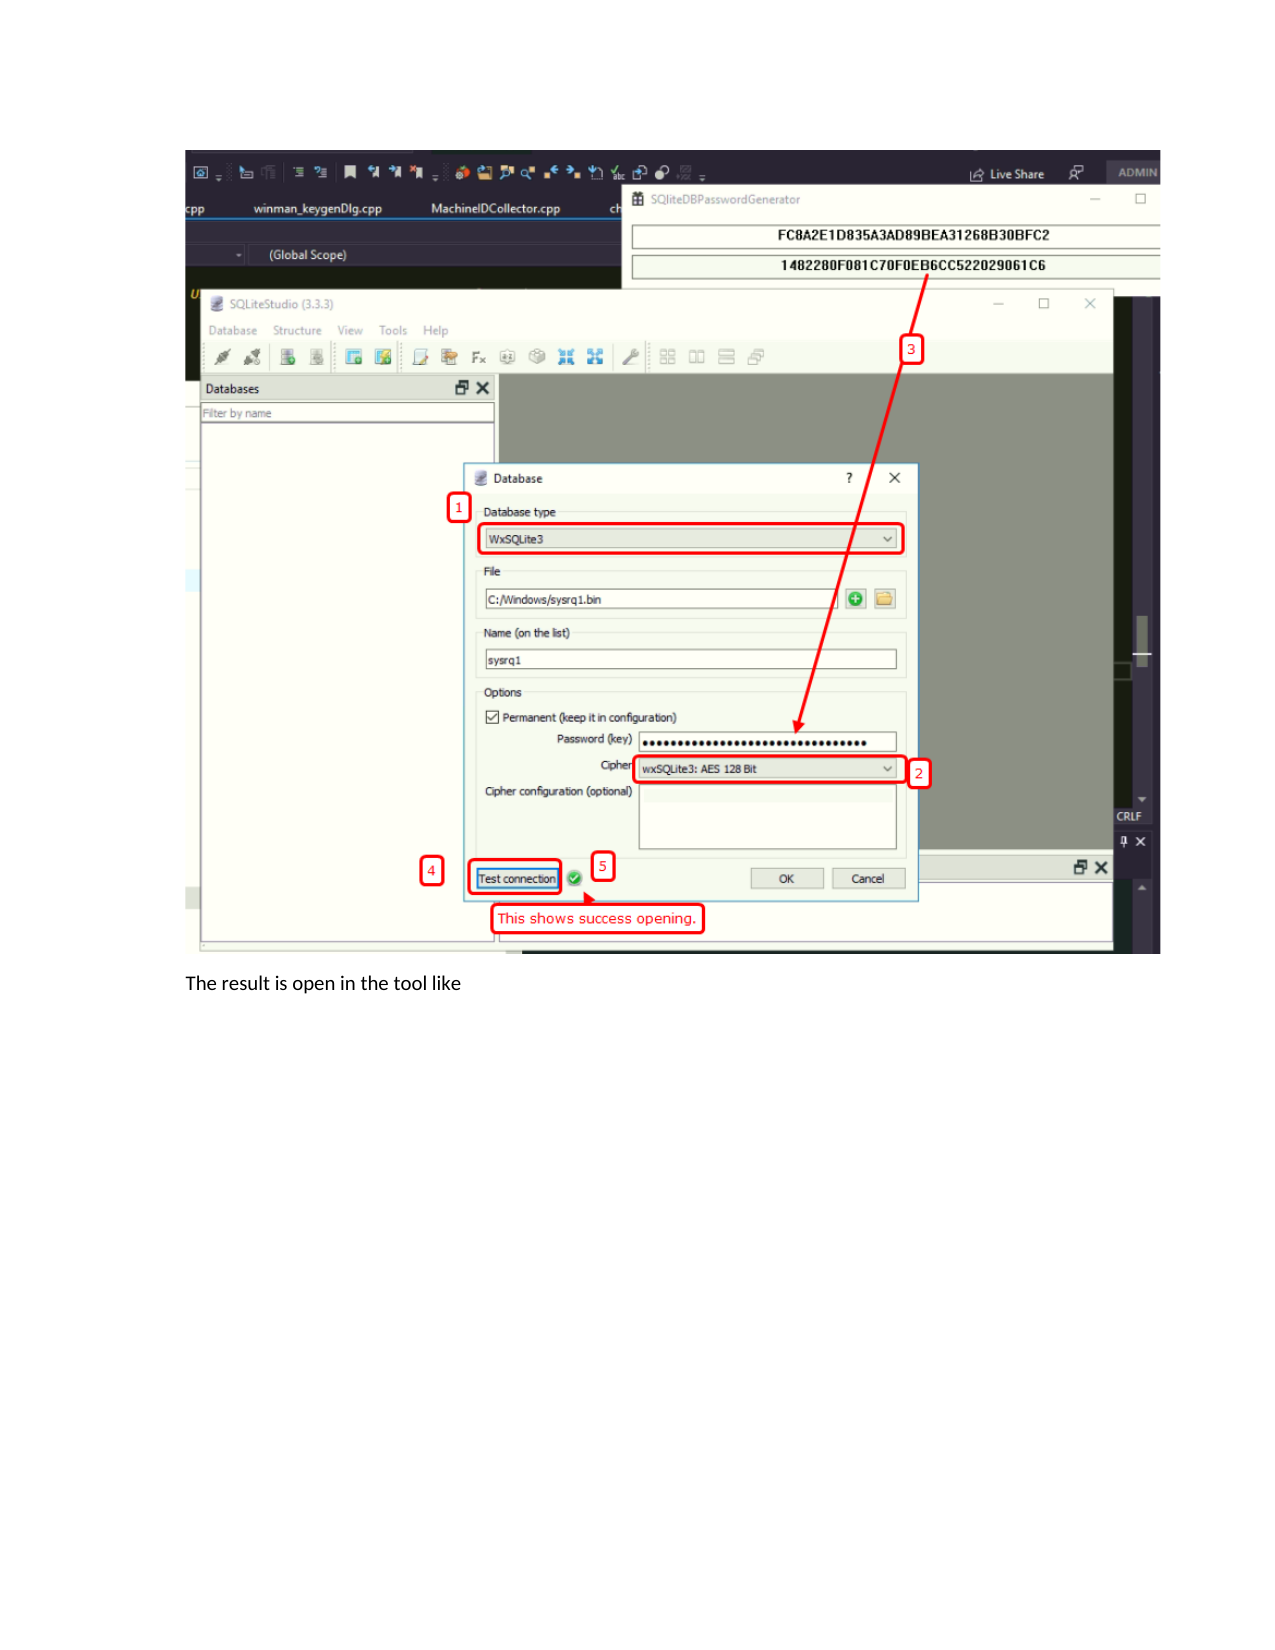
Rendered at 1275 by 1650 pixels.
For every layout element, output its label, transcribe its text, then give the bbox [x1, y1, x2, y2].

text The result is open in the tool like [150, 970, 1125, 996]
picture [185, 150, 1161, 954]
